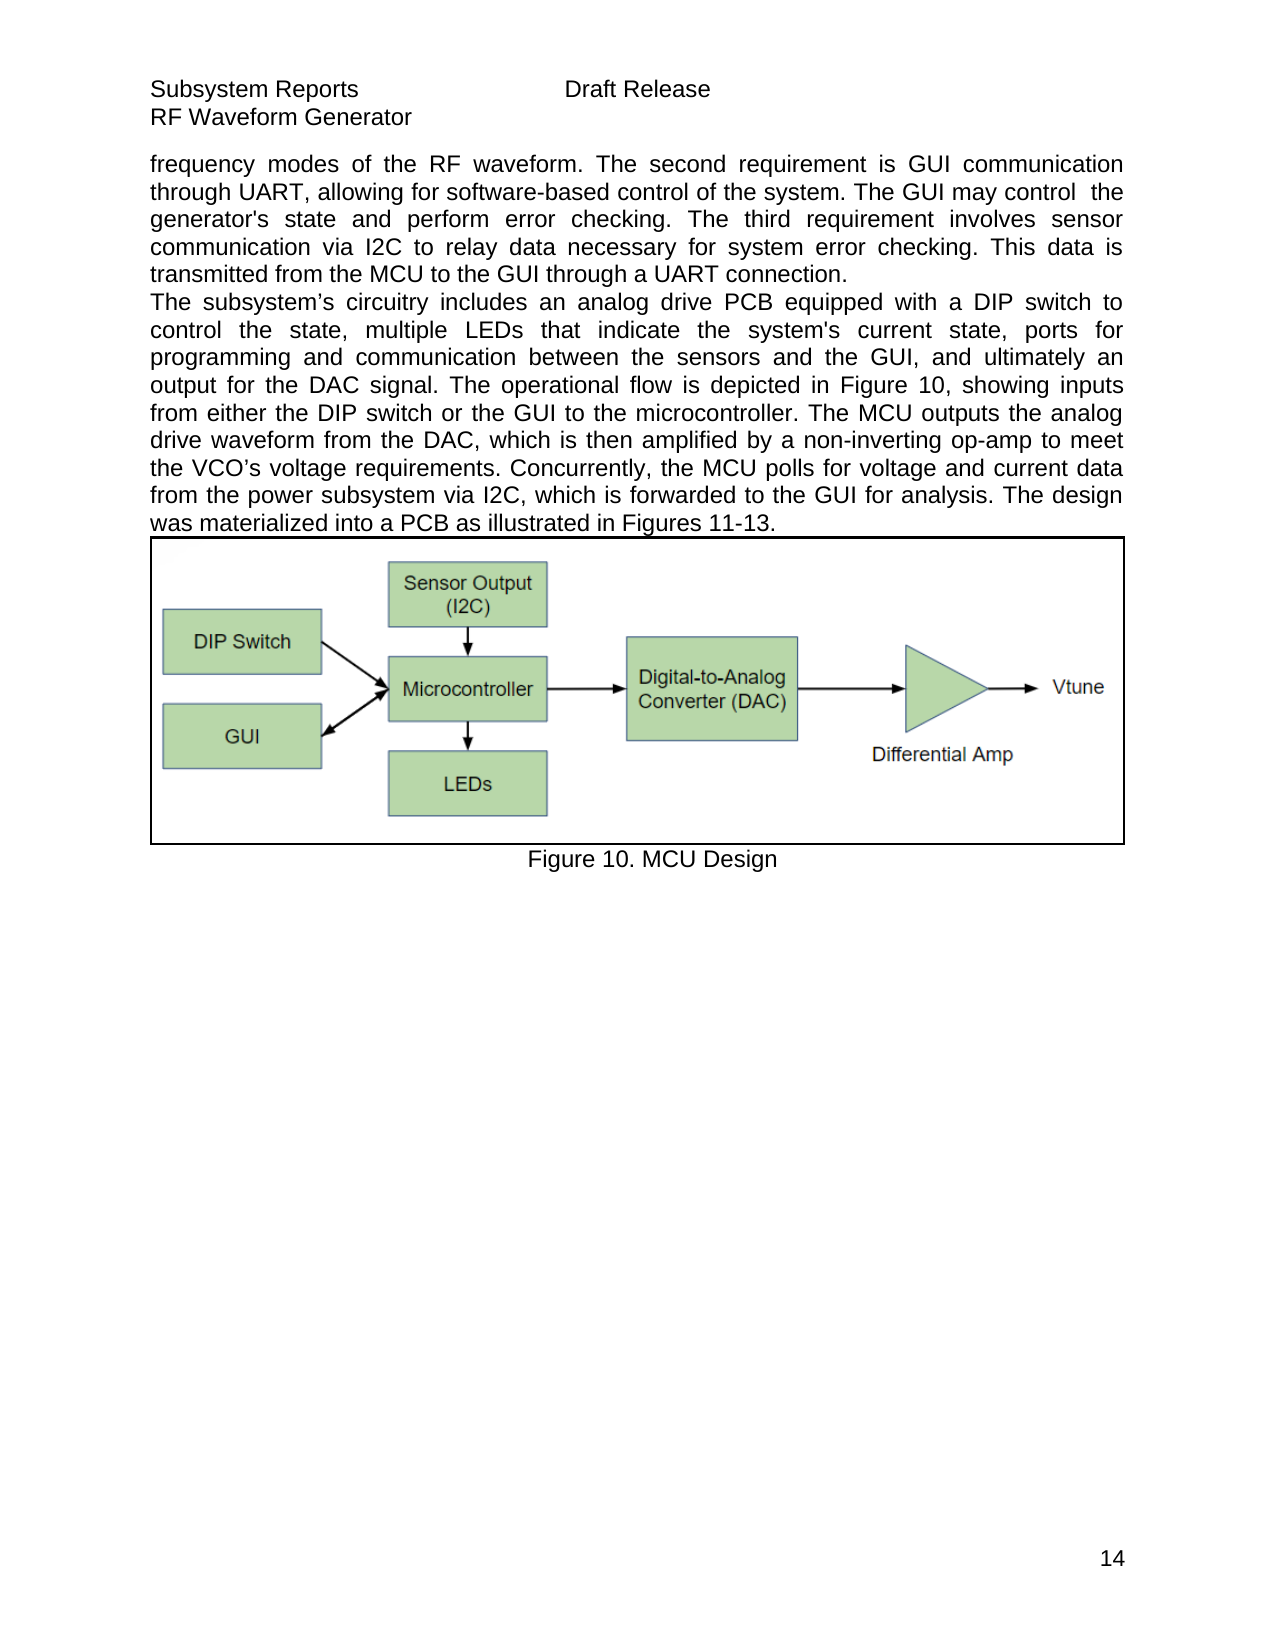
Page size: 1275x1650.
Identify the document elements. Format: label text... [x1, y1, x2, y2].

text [150, 150, 1125, 288]
text The subsystem’s circuitry includes an analog drive PCB equipped with a DIP switch to control the state, multiple LEDs that indicate the system's current state, ports for programming and communication between the sensors and the GUI, and ultimately an output for the DAC signal. The operational flow is depicted in Figure 10, showing inputs from either the DIP switch or the GUI to the microcontroller. The MCU outputs the analog drive waveform from the DAC, which is then amplified by a non-inverting op-amp to meet the VCO’s voltage requirements. Concurrently, the MCU polls for voltage and current data from the power subsystem via I2C, which is forwarded to the GUI for analysis. The design was materialized into a PCB as illustrated in Figures 11-13. [150, 288, 1125, 536]
picture [152, 539, 1123, 843]
text Figure 10. MCU Design [150, 845, 1125, 872]
